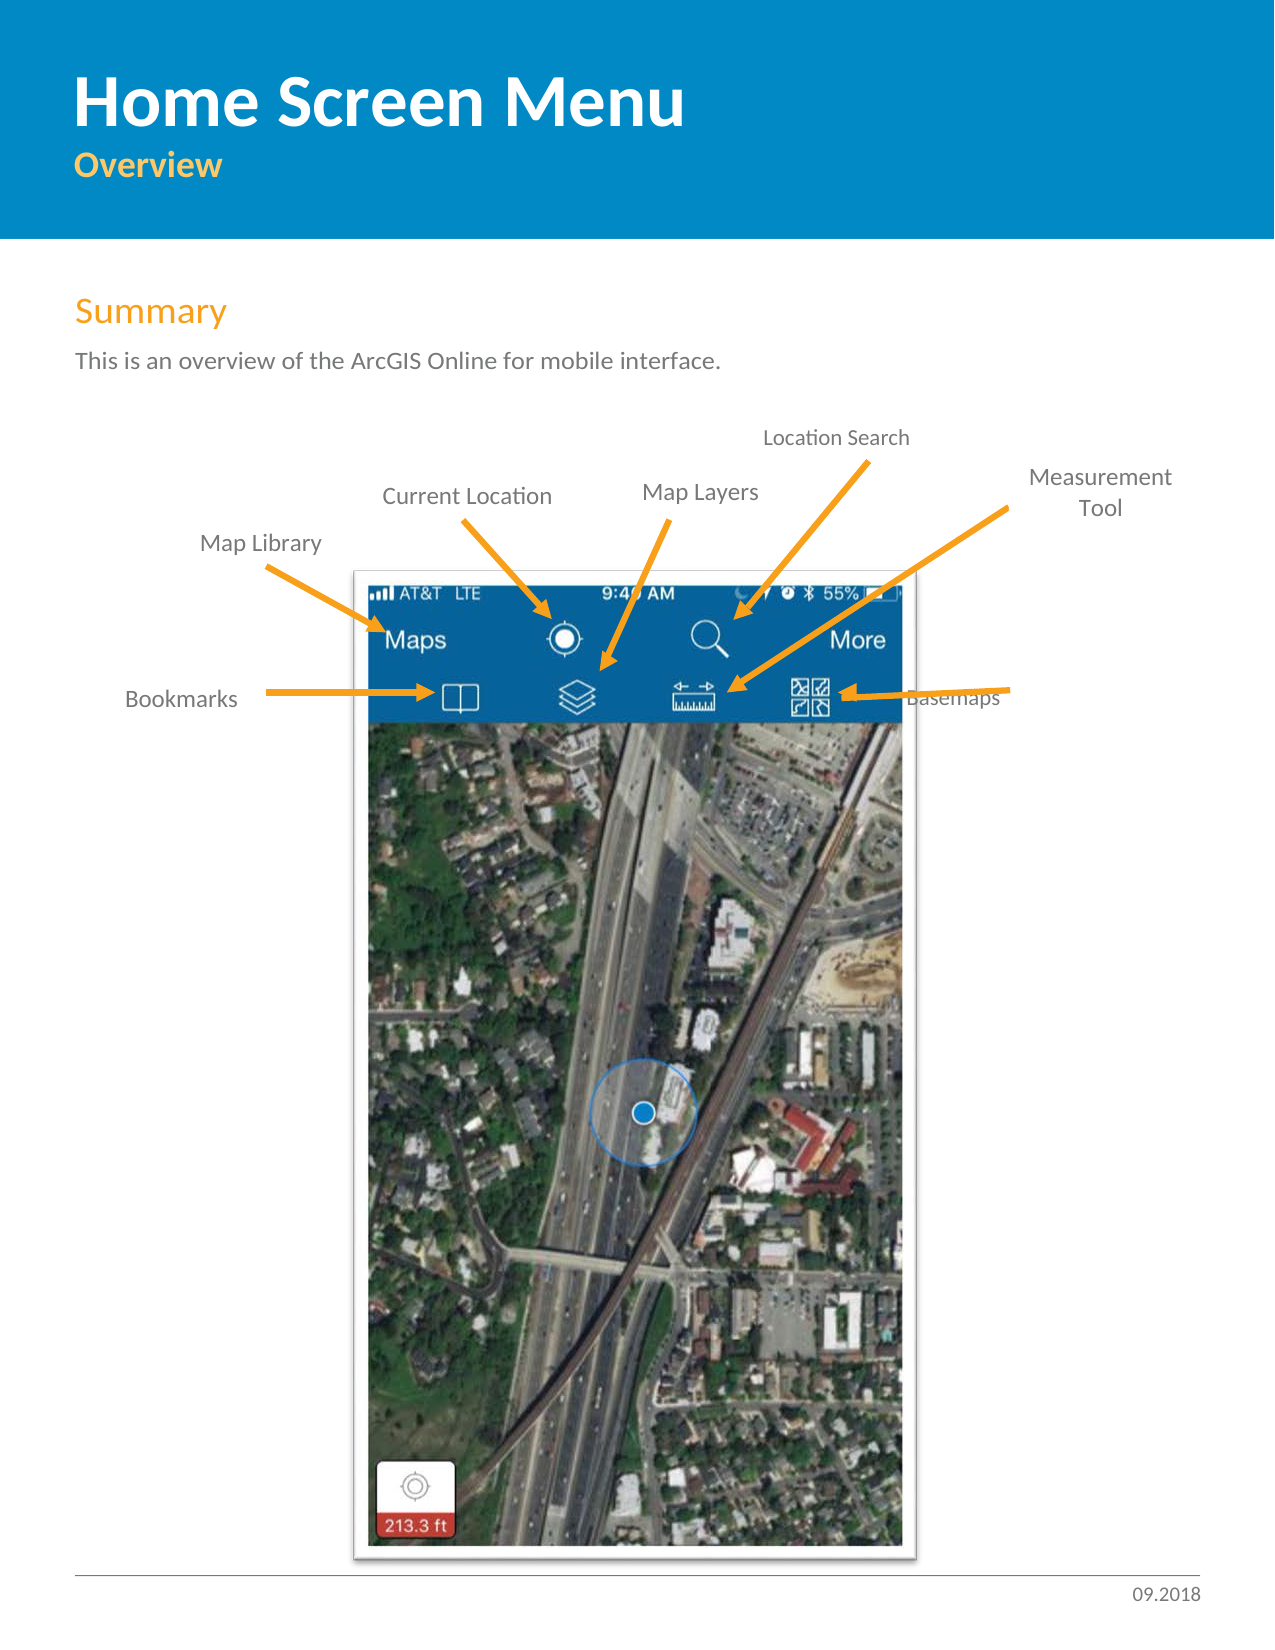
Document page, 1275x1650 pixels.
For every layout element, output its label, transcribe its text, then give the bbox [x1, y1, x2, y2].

text Current Location [382, 481, 553, 511]
text Bookmarks [125, 683, 242, 713]
text Map Library [199, 527, 322, 558]
text Location Search [596, 512, 759, 543]
text Measurement Tool [1028, 461, 1173, 522]
text This is an overview of the ArcGIS Online for mobile interface. [75, 345, 1275, 375]
subtitle Summary [75, 287, 1275, 332]
picture [344, 564, 926, 1572]
text Map Layers [642, 477, 759, 507]
